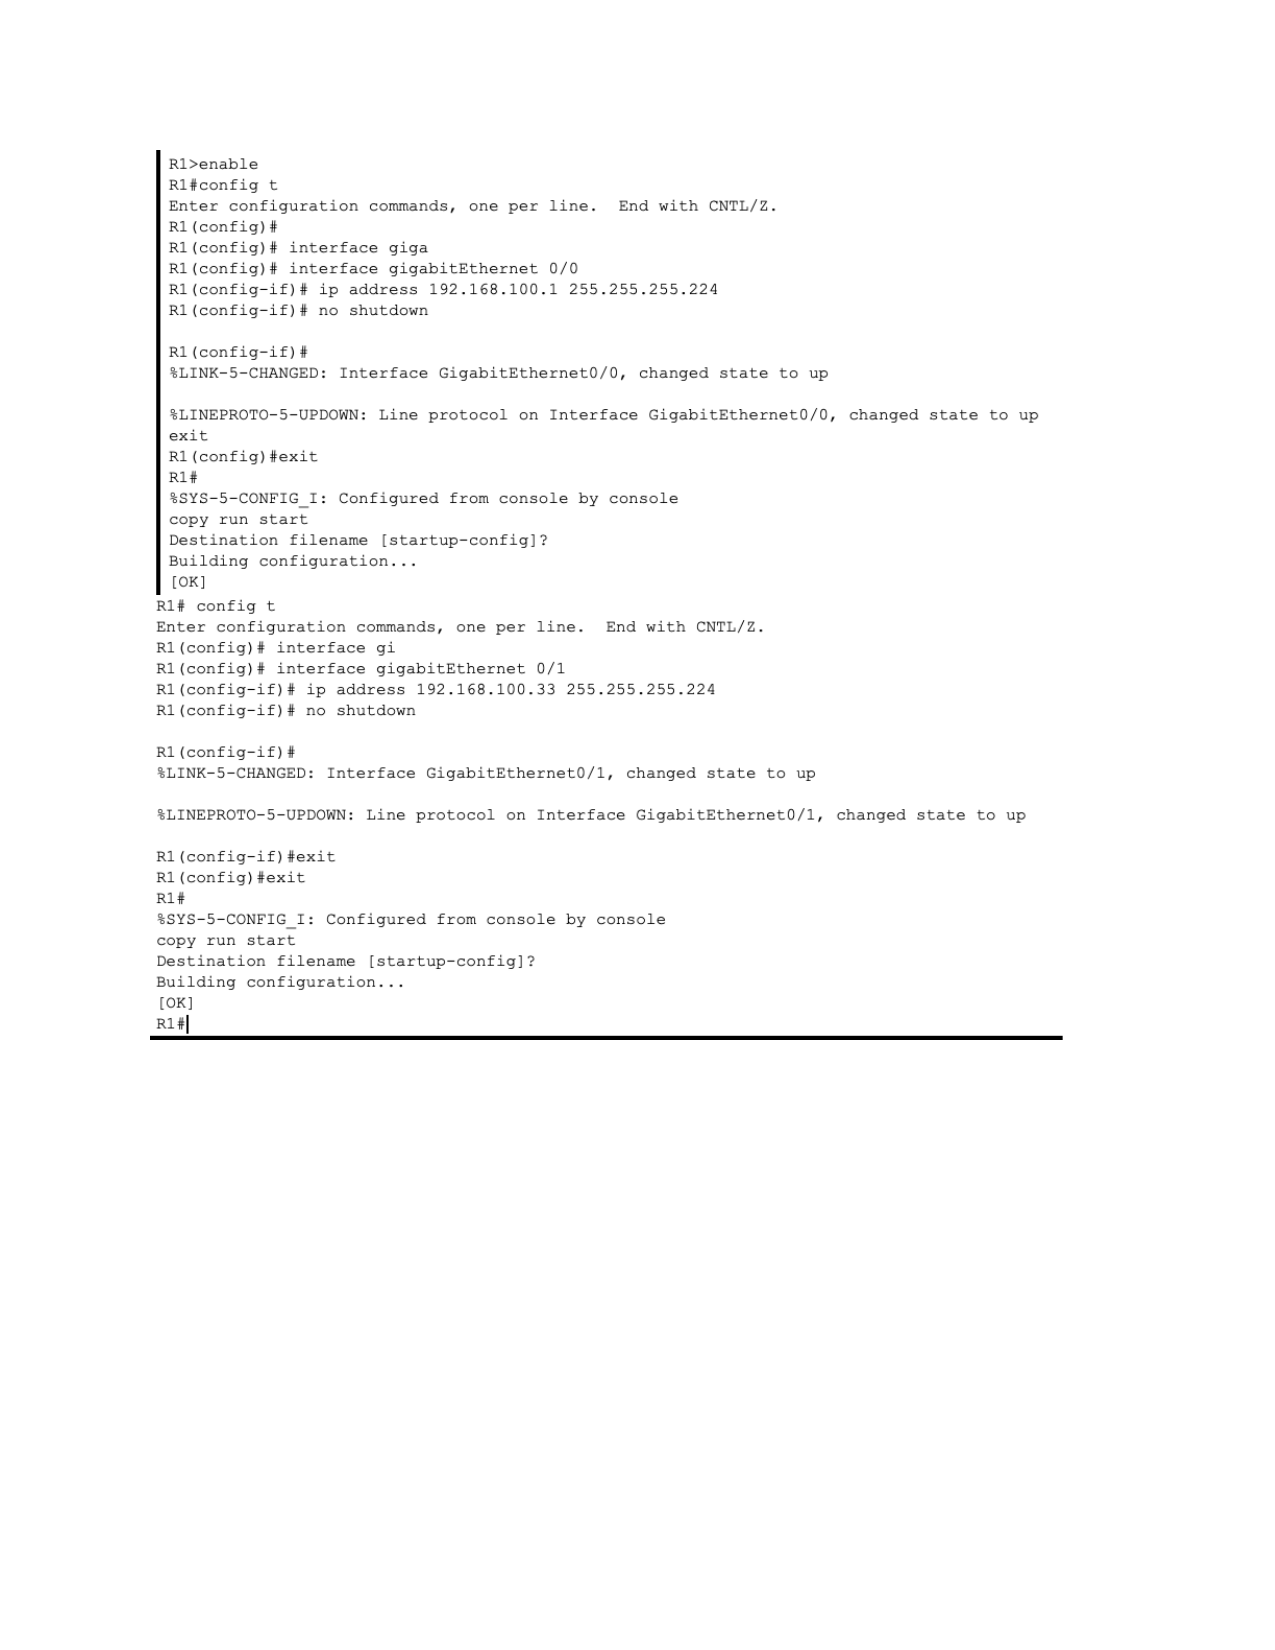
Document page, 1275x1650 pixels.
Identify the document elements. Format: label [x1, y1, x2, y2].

picture [150, 150, 1107, 1040]
